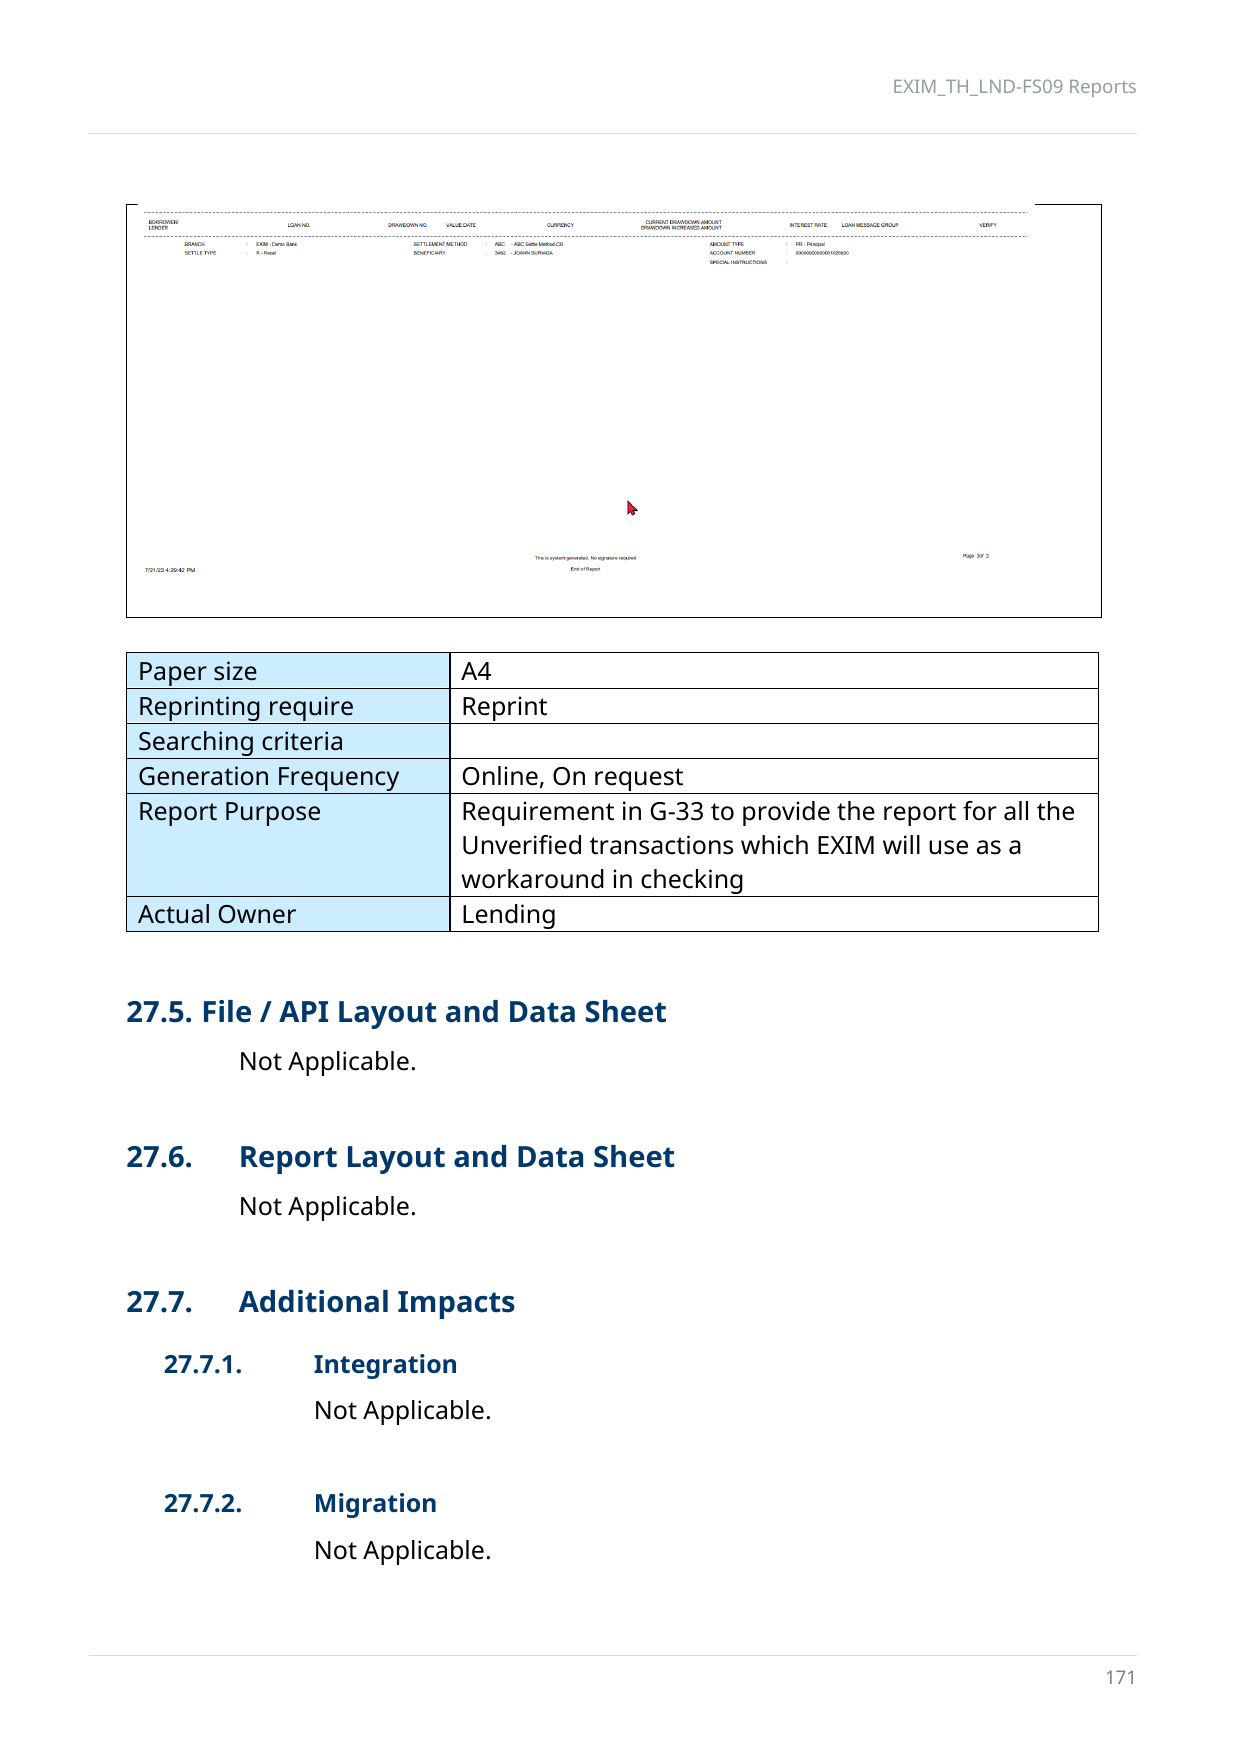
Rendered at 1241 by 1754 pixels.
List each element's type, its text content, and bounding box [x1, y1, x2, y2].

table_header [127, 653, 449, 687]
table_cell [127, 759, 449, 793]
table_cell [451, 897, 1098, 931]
subtitle Migration [164, 1486, 1137, 1520]
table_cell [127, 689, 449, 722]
text Not Applicable. [239, 1393, 1137, 1427]
text Not Applicable. [239, 1533, 1137, 1567]
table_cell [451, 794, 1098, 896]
text Not Applicable. [164, 1043, 1137, 1077]
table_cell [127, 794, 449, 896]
text Not Applicable. [164, 1189, 1137, 1223]
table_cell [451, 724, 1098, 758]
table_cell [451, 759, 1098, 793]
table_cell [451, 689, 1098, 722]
subtitle Additional Impacts [126, 1282, 1137, 1321]
picture [137, 204, 1036, 584]
subtitle Report Layout and Data Sheet [126, 1136, 1137, 1176]
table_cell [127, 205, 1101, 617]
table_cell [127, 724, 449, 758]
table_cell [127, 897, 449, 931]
subtitle File / API Layout and Data Sheet [126, 991, 1137, 1031]
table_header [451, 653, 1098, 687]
subtitle Integration [164, 1346, 1137, 1381]
